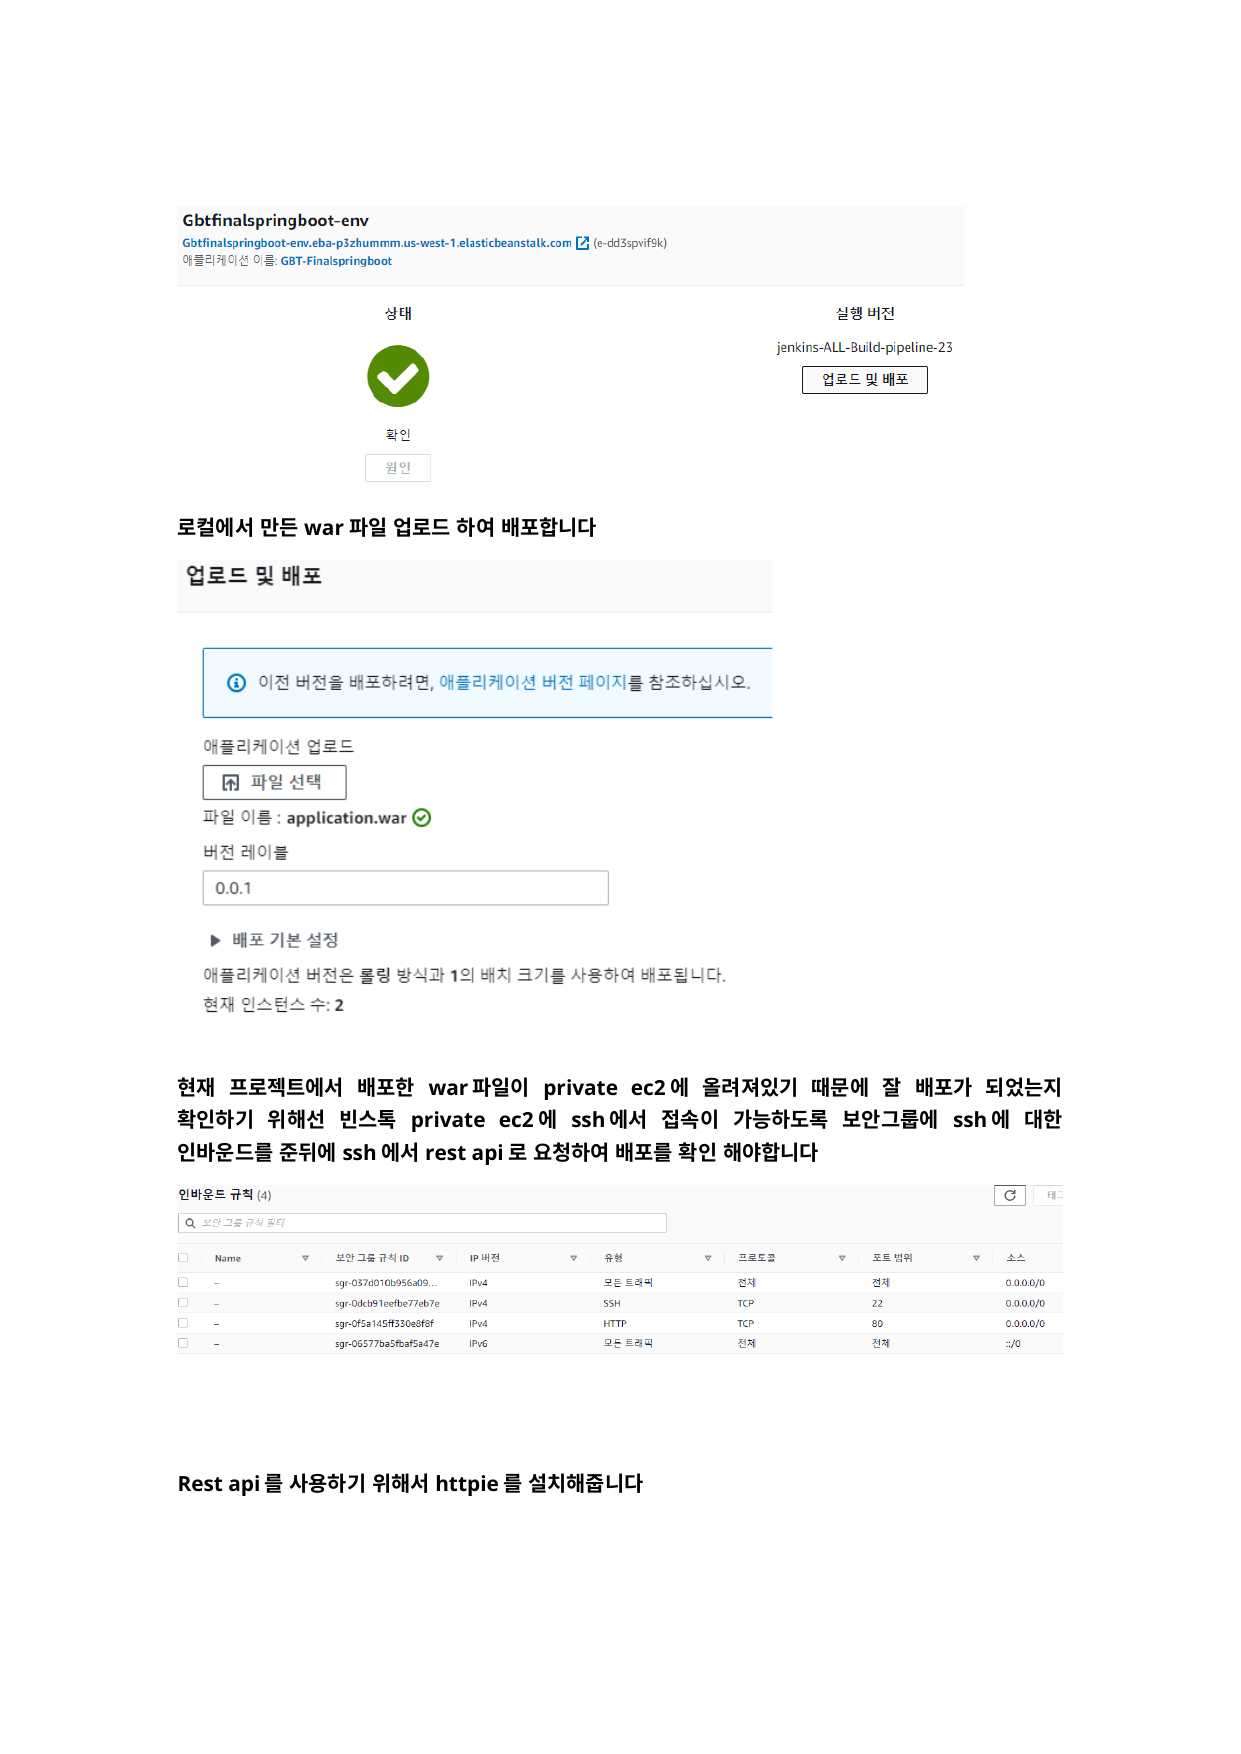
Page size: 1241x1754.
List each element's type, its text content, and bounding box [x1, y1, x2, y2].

picture [177, 1185, 1063, 1354]
picture [177, 206, 965, 493]
picture [177, 560, 773, 1052]
text 현재 프로젝트에서 배포한 war파일이 private ec2에 올려져있기 때문에 잘 배포가 되었는지 확인하기 위해선 빈스톡 private ec2에 ssh에서 접속이 가능하도록 보안그룹에 ssh에 대한 인바운드를 준뒤에 ssh에서 rest api로 요청하여 배포를 확인 해야합니다 [177, 1071, 1063, 1167]
text 로컬에서 만든 war 파일 업로드 하여 배포합니다 [177, 511, 1063, 542]
text Rest api를 사용하기 위해서 httpie를 설치해줍니다 [177, 1467, 1063, 1498]
